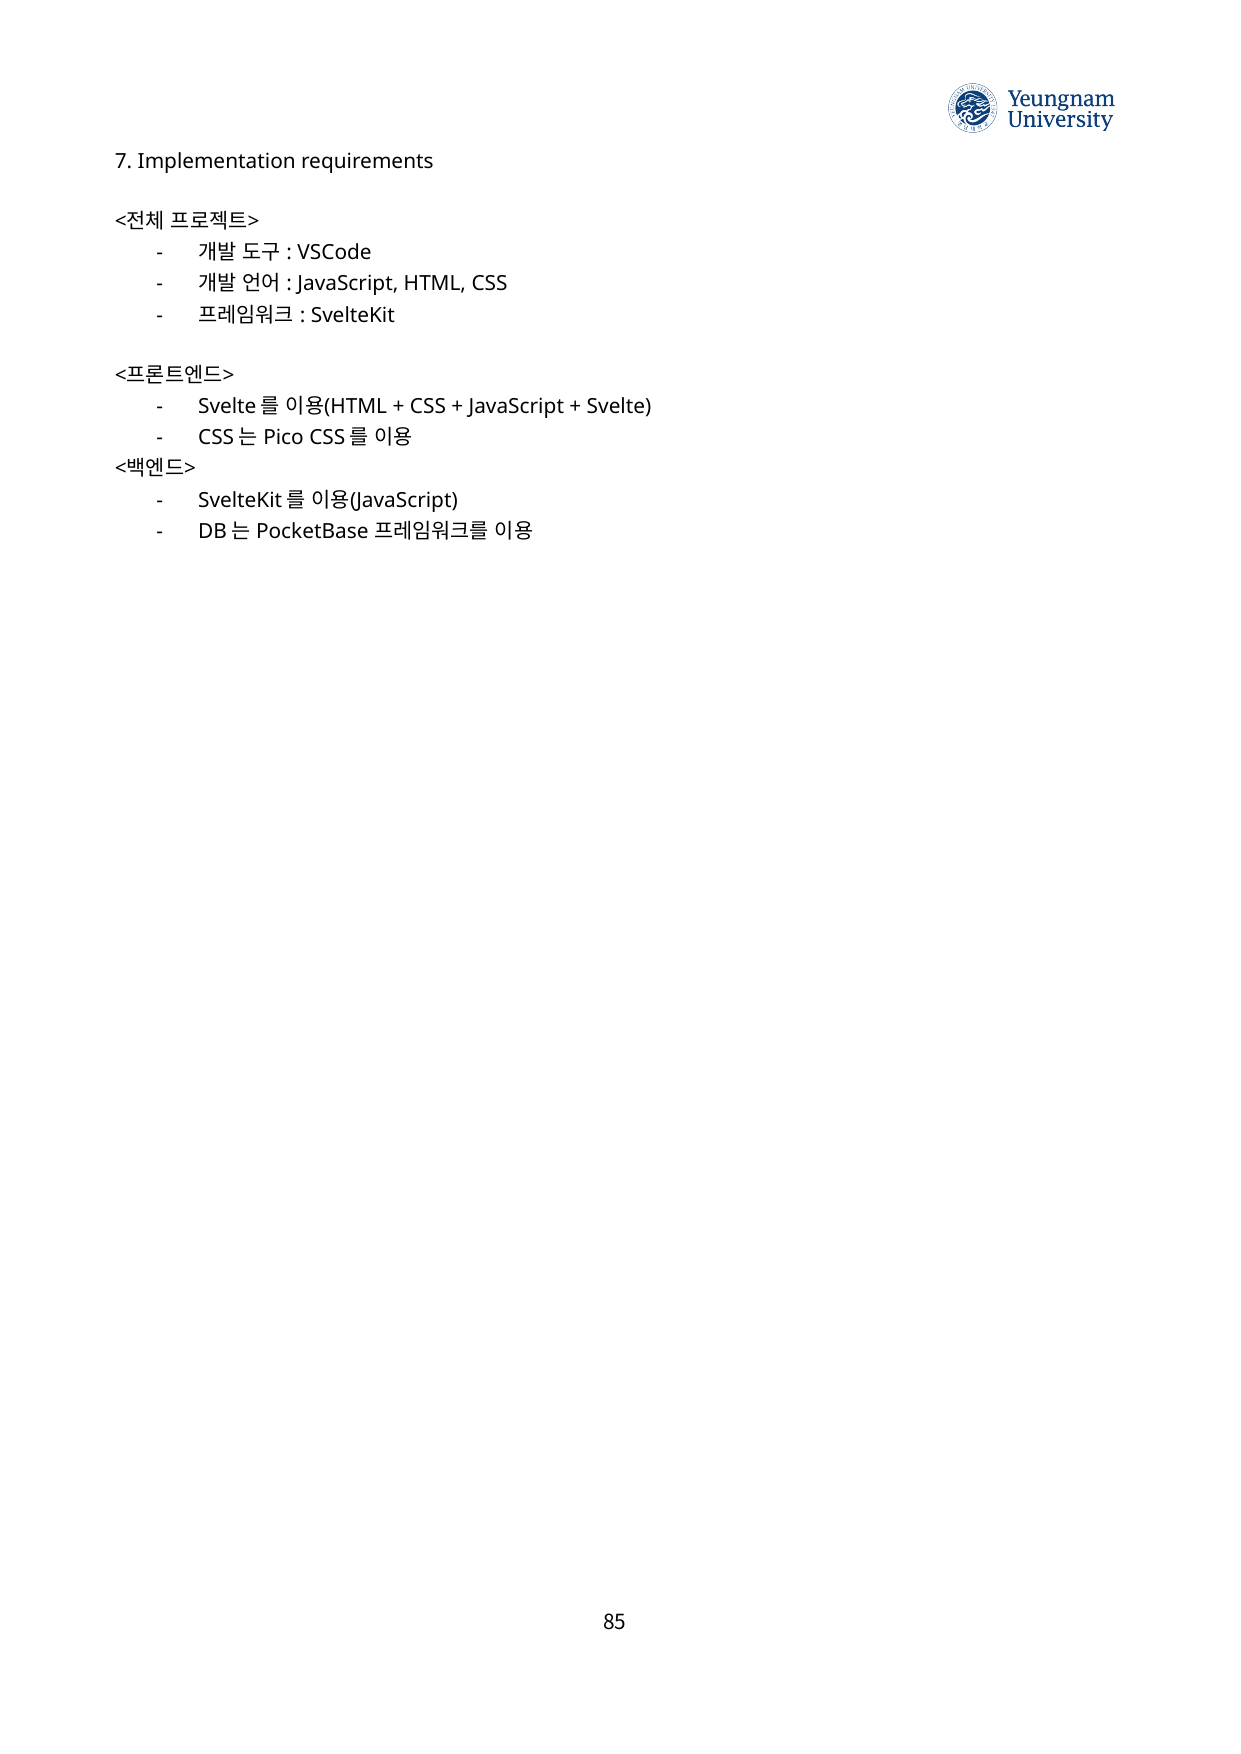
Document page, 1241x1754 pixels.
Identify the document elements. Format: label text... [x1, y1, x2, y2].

list 프레임워크 : SvelteKit [156, 298, 1115, 328]
list SvelteKit를 이용(JavaScript) [156, 483, 1115, 513]
text <프론트엔드> [114, 358, 1115, 388]
picture [948, 83, 1115, 133]
list 개발 도구 : VSCode [156, 236, 1115, 266]
text 7. Implementation requirements [114, 146, 1115, 174]
list Svelte를 이용(HTML + CSS + JavaScript + Svelte) [156, 389, 1115, 420]
text <전체 프로젝트> [114, 204, 1115, 235]
list CSS는 Pico CSS를 이용 [156, 421, 1115, 451]
list 개발 언어 : JavaScript, HTML, CSS [156, 267, 1115, 297]
text <백엔드> [114, 452, 1115, 482]
list DB는 PocketBase 프레임워크를 이용 [156, 514, 1115, 544]
